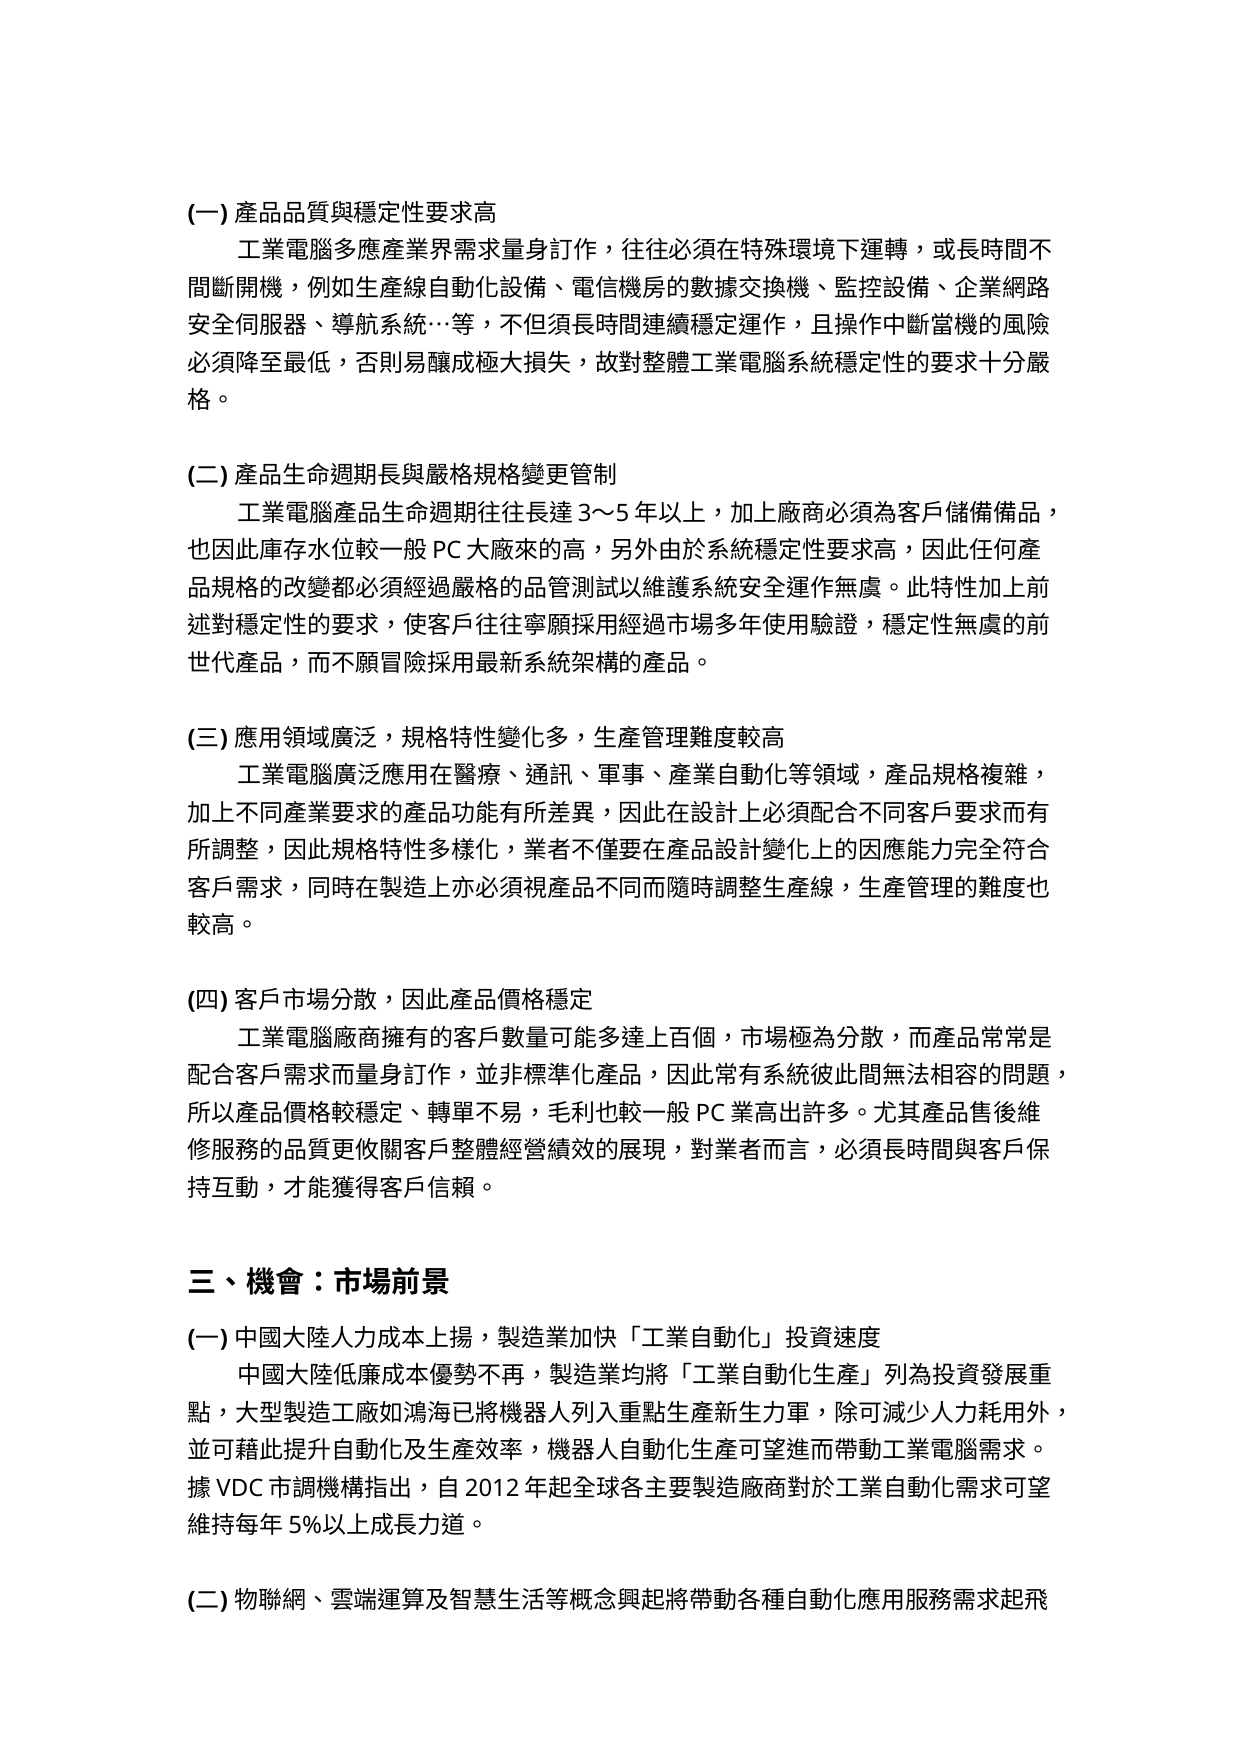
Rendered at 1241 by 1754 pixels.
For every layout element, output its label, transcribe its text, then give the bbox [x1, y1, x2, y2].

text 工業電腦產品生命週期往往長達3～5年以上，加上廠商必須為客戶儲備備品，也因此庫存水位較一般PC大廠來的高，另外由於系統穩定性要求高，因此任何產品規格的改變都必須經過嚴格的品管測試以維護系統安全運作無虞。此特性加上前述對穩定性的要求，使客戶往往寧願採用經過市場多年使用驗證，穩定性無虞的前世代產品，而不願冒險採用最新系統架構的產品。 [187, 492, 1053, 679]
text (四) 客戶市場分散，因此產品價格穩定 [187, 979, 1053, 1017]
text 三、機會：市場前景 [187, 1242, 1053, 1317]
text (二) 物聯網、雲端運算及智慧生活等概念興起將帶動各種自動化應用服務需求起飛 [187, 1579, 1053, 1617]
text (一) 中國大陸人力成本上揚，製造業加快「工業自動化」投資速度 [187, 1317, 1053, 1354]
text (二) 產品生命週期長與嚴格規格變更管制 [187, 454, 1053, 492]
text (三) 應用領域廣泛，規格特性變化多，生產管理難度較高 [187, 717, 1053, 754]
text 工業電腦多應產業界需求量身訂作，往往必須在特殊環境下運轉，或長時間不間斷開機，例如生產線自動化設備、電信機房的數據交換機、監控設備、企業網路安全伺服器、導航系統…等，不但須長時間連續穩定運作，且操作中斷當機的風險必須降至最低，否則易釀成極大損失，故對整體工業電腦系統穩定性的要求十分嚴格。 [187, 229, 1053, 417]
text 工業電腦廠商擁有的客戶數量可能多達上百個，市場極為分散，而產品常常是配合客戶需求而量身訂作，並非標準化產品，因此常有系統彼此間無法相容的問題，所以產品價格較穩定、轉單不易，毛利也較一般PC業高出許多。尤其產品售後維修服務的品質更攸關客戶整體經營績效的展現，對業者而言，必須長時間與客戶保持互動，才能獲得客戶信賴。 [187, 1017, 1053, 1204]
text 中國大陸低廉成本優勢不再，製造業均將「工業自動化生產」列為投資發展重點，大型製造工廠如鴻海已將機器人列入重點生產新生力軍，除可減少人力耗用外，並可藉此提升自動化及生產效率，機器人自動化生產可望進而帶動工業電腦需求。據VDC市調機構指出，自2012年起全球各主要製造廠商對於工業自動化需求可望維持每年5%以上成長力道。 [187, 1354, 1053, 1542]
text (一) 產品品質與穩定性要求高 [187, 192, 1053, 229]
text 工業電腦廣泛應用在醫療、通訊、軍事、產業自動化等領域，產品規格複雜，加上不同產業要求的產品功能有所差異，因此在設計上必須配合不同客戶要求而有所調整，因此規格特性多樣化，業者不僅要在產品設計變化上的因應能力完全符合客戶需求，同時在製造上亦必須視產品不同而隨時調整生產線，生產管理的難度也較高。 [187, 754, 1053, 942]
